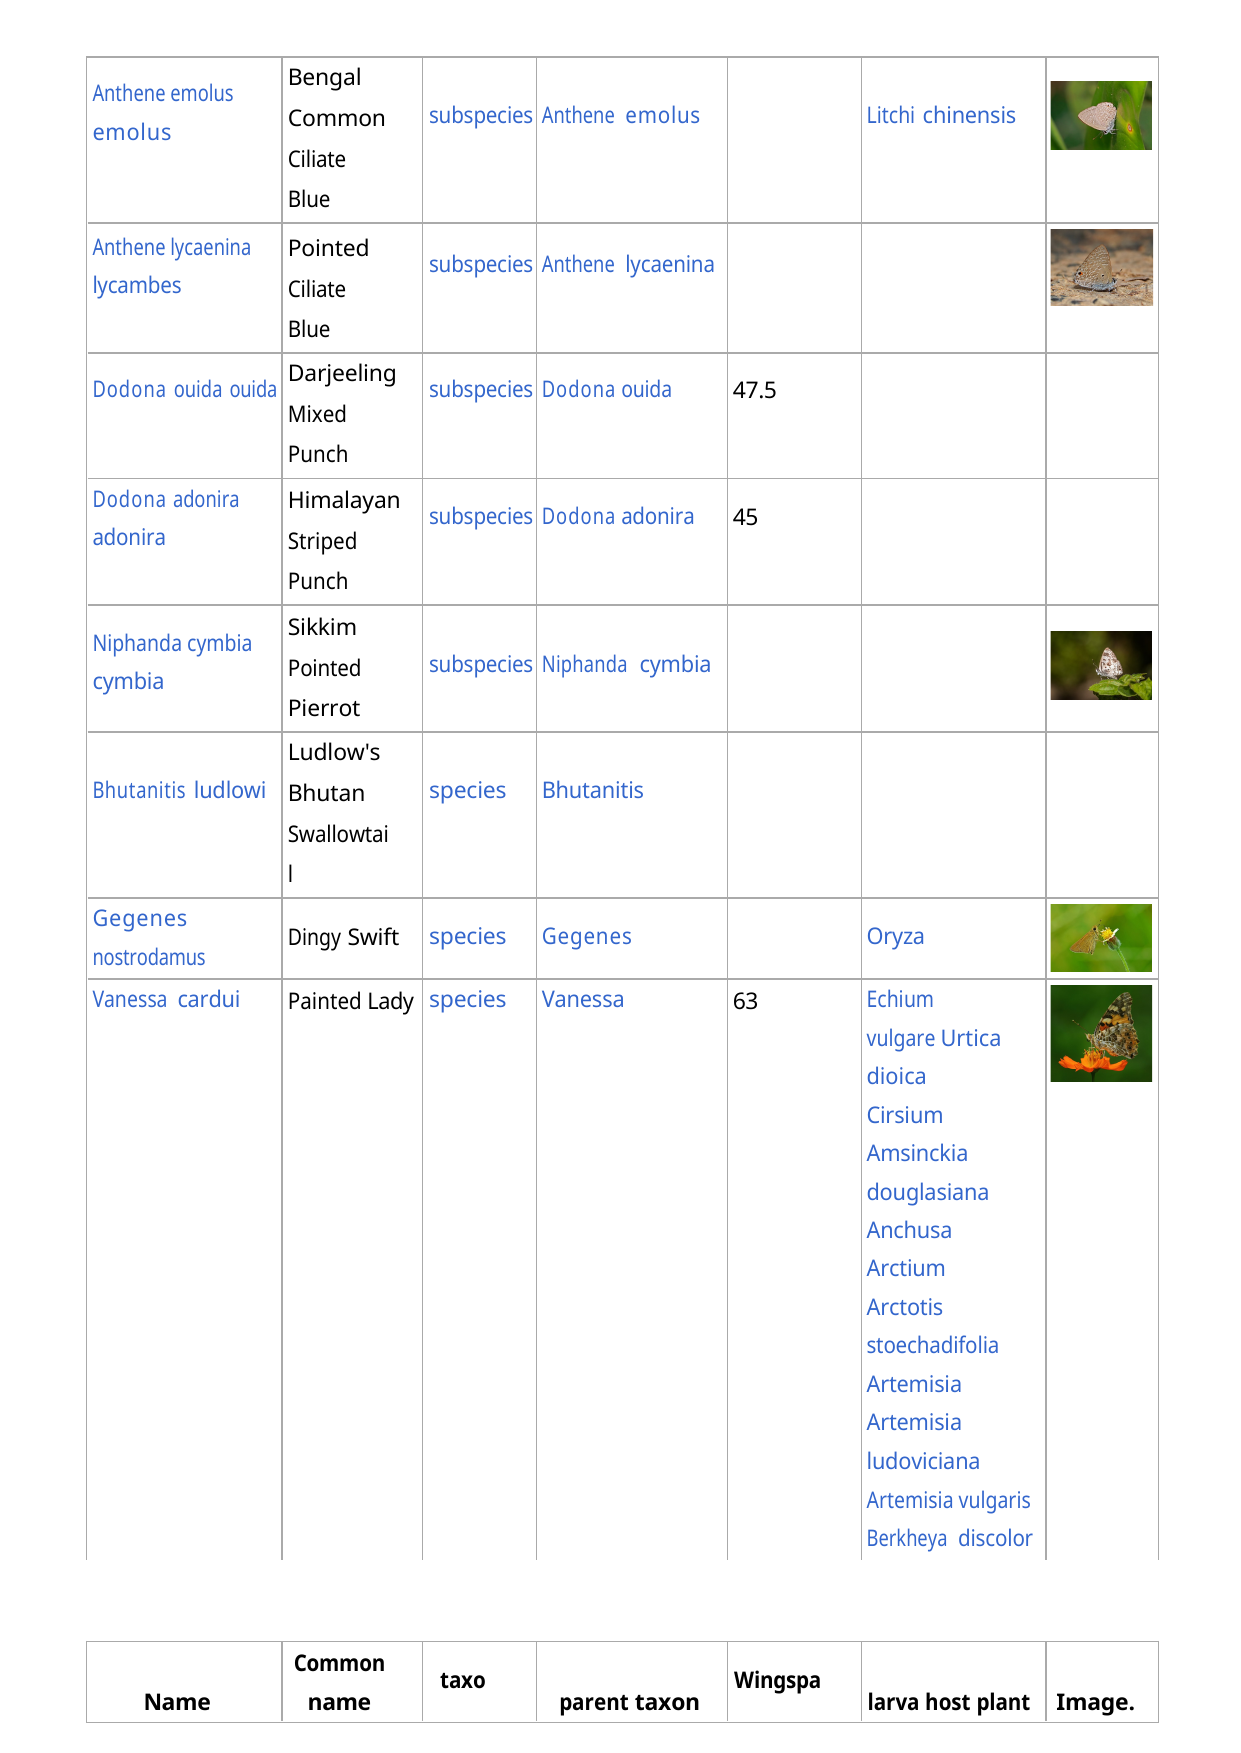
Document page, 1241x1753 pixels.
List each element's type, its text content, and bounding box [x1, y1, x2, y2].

table_cell Oryza [862, 899, 1045, 978]
table_cell [862, 479, 1045, 604]
table_header Image. [1047, 1642, 1158, 1721]
table_cell Niphanda cymbia [537, 606, 727, 731]
table_cell subspecies [423, 224, 536, 352]
picture [1050, 985, 1153, 1082]
table_cell Darjeeling Mixed Punch [283, 354, 422, 477]
table_cell Echium vulgare Urtica dioica Cirsium Amsinckia douglasiana Anchusa Arctium Arctotis stoechadifolia Artemisia Artemisia ludoviciana Artemisia vulgaris Berkheya discolor [862, 980, 1045, 1559]
table_cell [862, 354, 1045, 477]
table_cell subspecies [423, 58, 536, 222]
table_cell Dodona ouida [537, 354, 727, 477]
table_cell 47.5 [728, 354, 861, 477]
table_header Name [87, 1642, 281, 1721]
table_cell [1047, 899, 1158, 978]
table_cell [728, 606, 861, 731]
table_cell Anthene lycaenina [537, 224, 727, 352]
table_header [283, 1642, 422, 1721]
table_cell species [423, 733, 536, 897]
table_cell [728, 58, 861, 222]
table_cell Bengal Common Ciliate Blue [283, 58, 422, 222]
table_cell Niphanda cymbia cymbia [87, 605, 281, 731]
picture [1050, 631, 1152, 700]
table_cell Bhutanitis [537, 733, 727, 897]
table_cell [862, 606, 1045, 731]
table_cell [728, 899, 861, 978]
table_cell subspecies [423, 354, 536, 477]
table_cell Vanessa cardui [87, 979, 281, 1559]
table_header larva host plant [862, 1642, 1045, 1721]
table_cell [862, 733, 1045, 897]
table_cell 45 [728, 479, 861, 604]
table_cell Anthene emolus emolus [87, 58, 281, 222]
picture [1050, 229, 1154, 306]
table_cell [862, 224, 1045, 352]
table_cell [1047, 58, 1158, 222]
table_cell Litchi chinensis [862, 58, 1045, 222]
table_cell Ludlow's Bhutan Swallowtail [283, 733, 422, 897]
table_cell Gegenes [537, 899, 727, 978]
table_cell [728, 733, 861, 897]
table_cell Bhutanitis ludlowi [87, 732, 281, 897]
picture [1050, 81, 1152, 150]
table_cell [1047, 606, 1158, 731]
table_cell Dodona adonira adonira [87, 479, 281, 604]
table_cell Himalayan Striped Punch [283, 479, 422, 604]
table_cell Anthene lycaenina lycambes [87, 223, 281, 352]
table_header taxon rank [423, 1642, 536, 1721]
table_cell [1047, 733, 1158, 897]
table_cell [1047, 980, 1158, 1559]
table_cell Pointed Ciliate Blue [283, 224, 422, 352]
table_cell [728, 224, 861, 352]
table_header Wingspan (in mm.) [728, 1642, 861, 1721]
table_cell Anthene emolus [537, 58, 727, 222]
table_cell [1047, 224, 1158, 352]
table_cell Painted Lady [283, 980, 422, 1559]
table_cell species [423, 980, 536, 1559]
table_cell Dodona ouida ouida [87, 353, 281, 477]
table_header parent taxon [537, 1642, 727, 1721]
table_cell Gegenes nostrodamus [87, 898, 281, 978]
table_cell Sikkim Pointed Pierrot [283, 606, 422, 731]
table_cell [1047, 354, 1158, 477]
table_cell subspecies [423, 479, 536, 604]
table_cell [1047, 479, 1158, 604]
picture [1050, 904, 1152, 972]
table_cell 63 [728, 980, 861, 1559]
table_cell species [423, 899, 536, 978]
table_cell Dodona adonira [537, 479, 727, 604]
table_cell subspecies [423, 606, 536, 731]
table_cell Dingy Swift [283, 899, 422, 978]
table_cell Vanessa [537, 980, 727, 1559]
